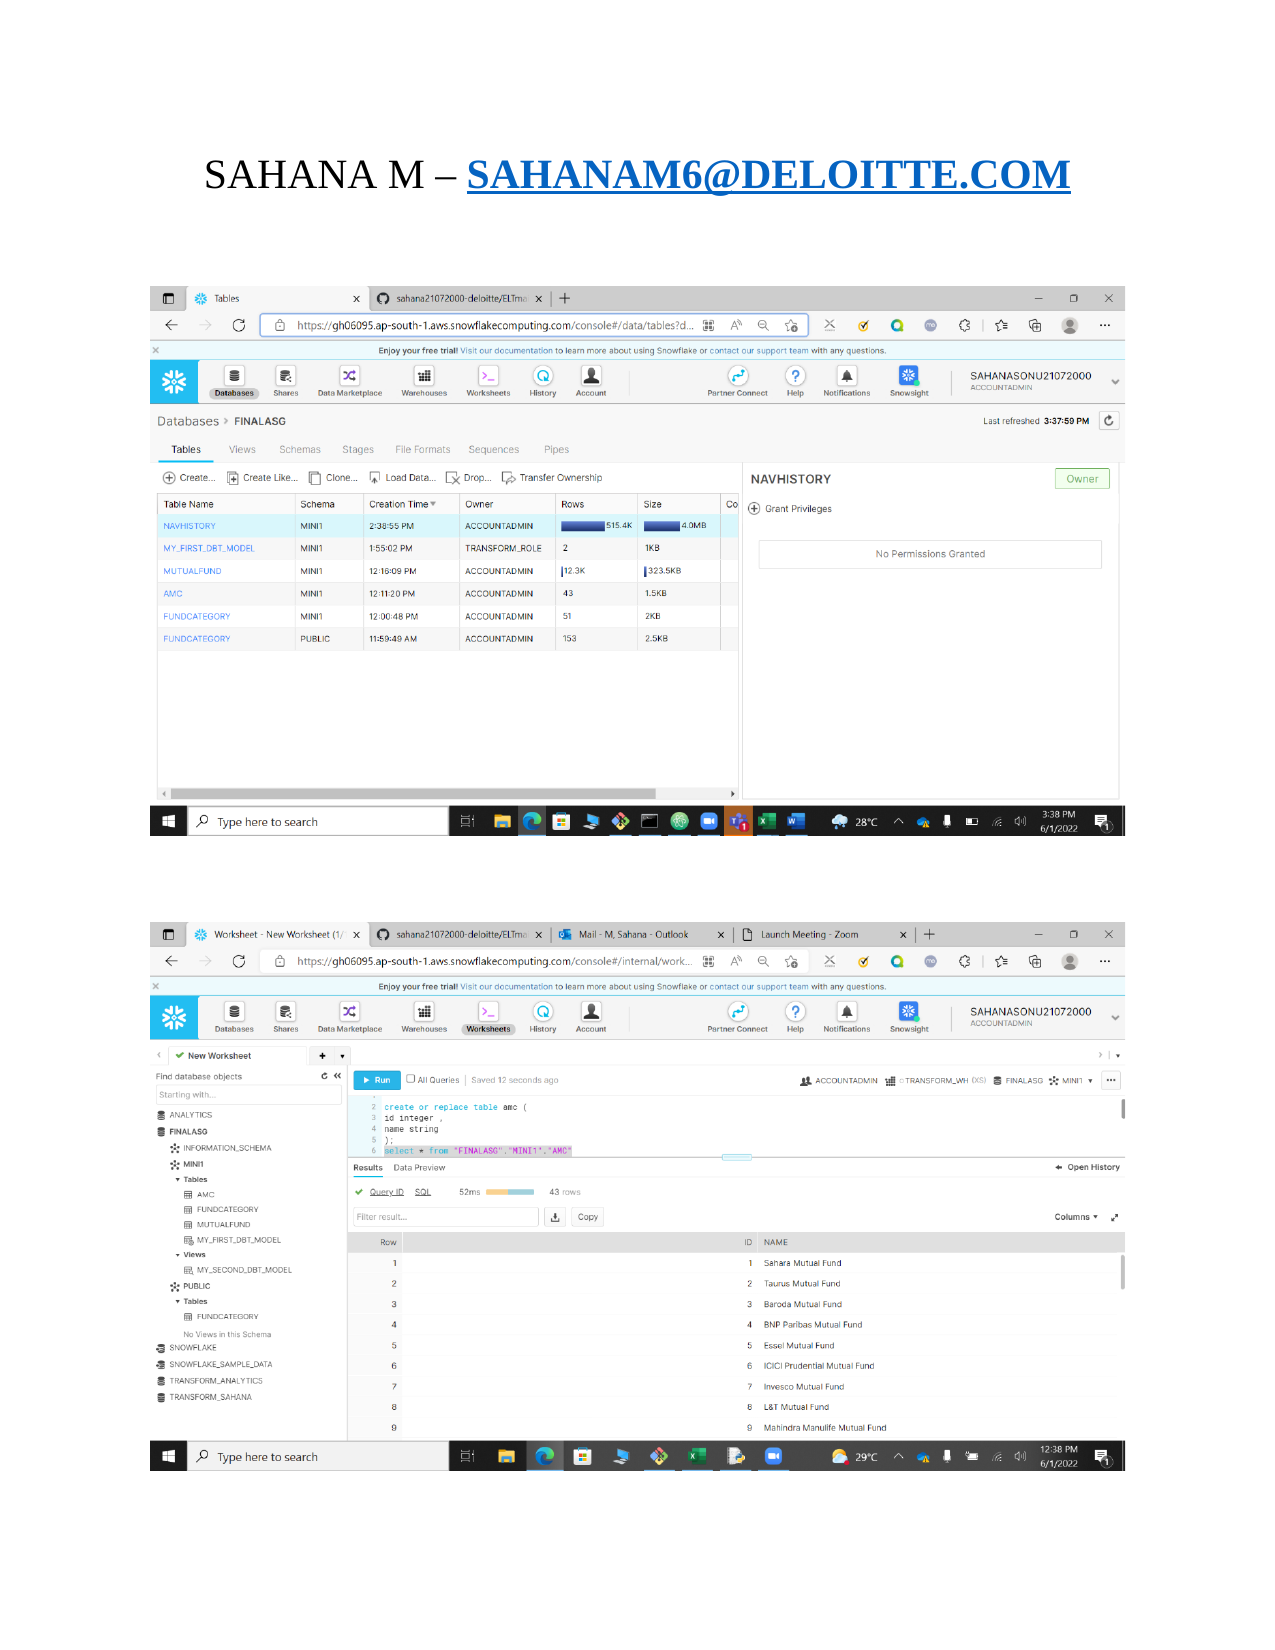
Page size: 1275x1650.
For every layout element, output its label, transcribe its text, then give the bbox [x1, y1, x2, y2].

text SAHANA M – SAHANAM6@DELOITTE.COM [150, 150, 1125, 198]
picture [150, 286, 1125, 836]
picture [150, 922, 1125, 1471]
